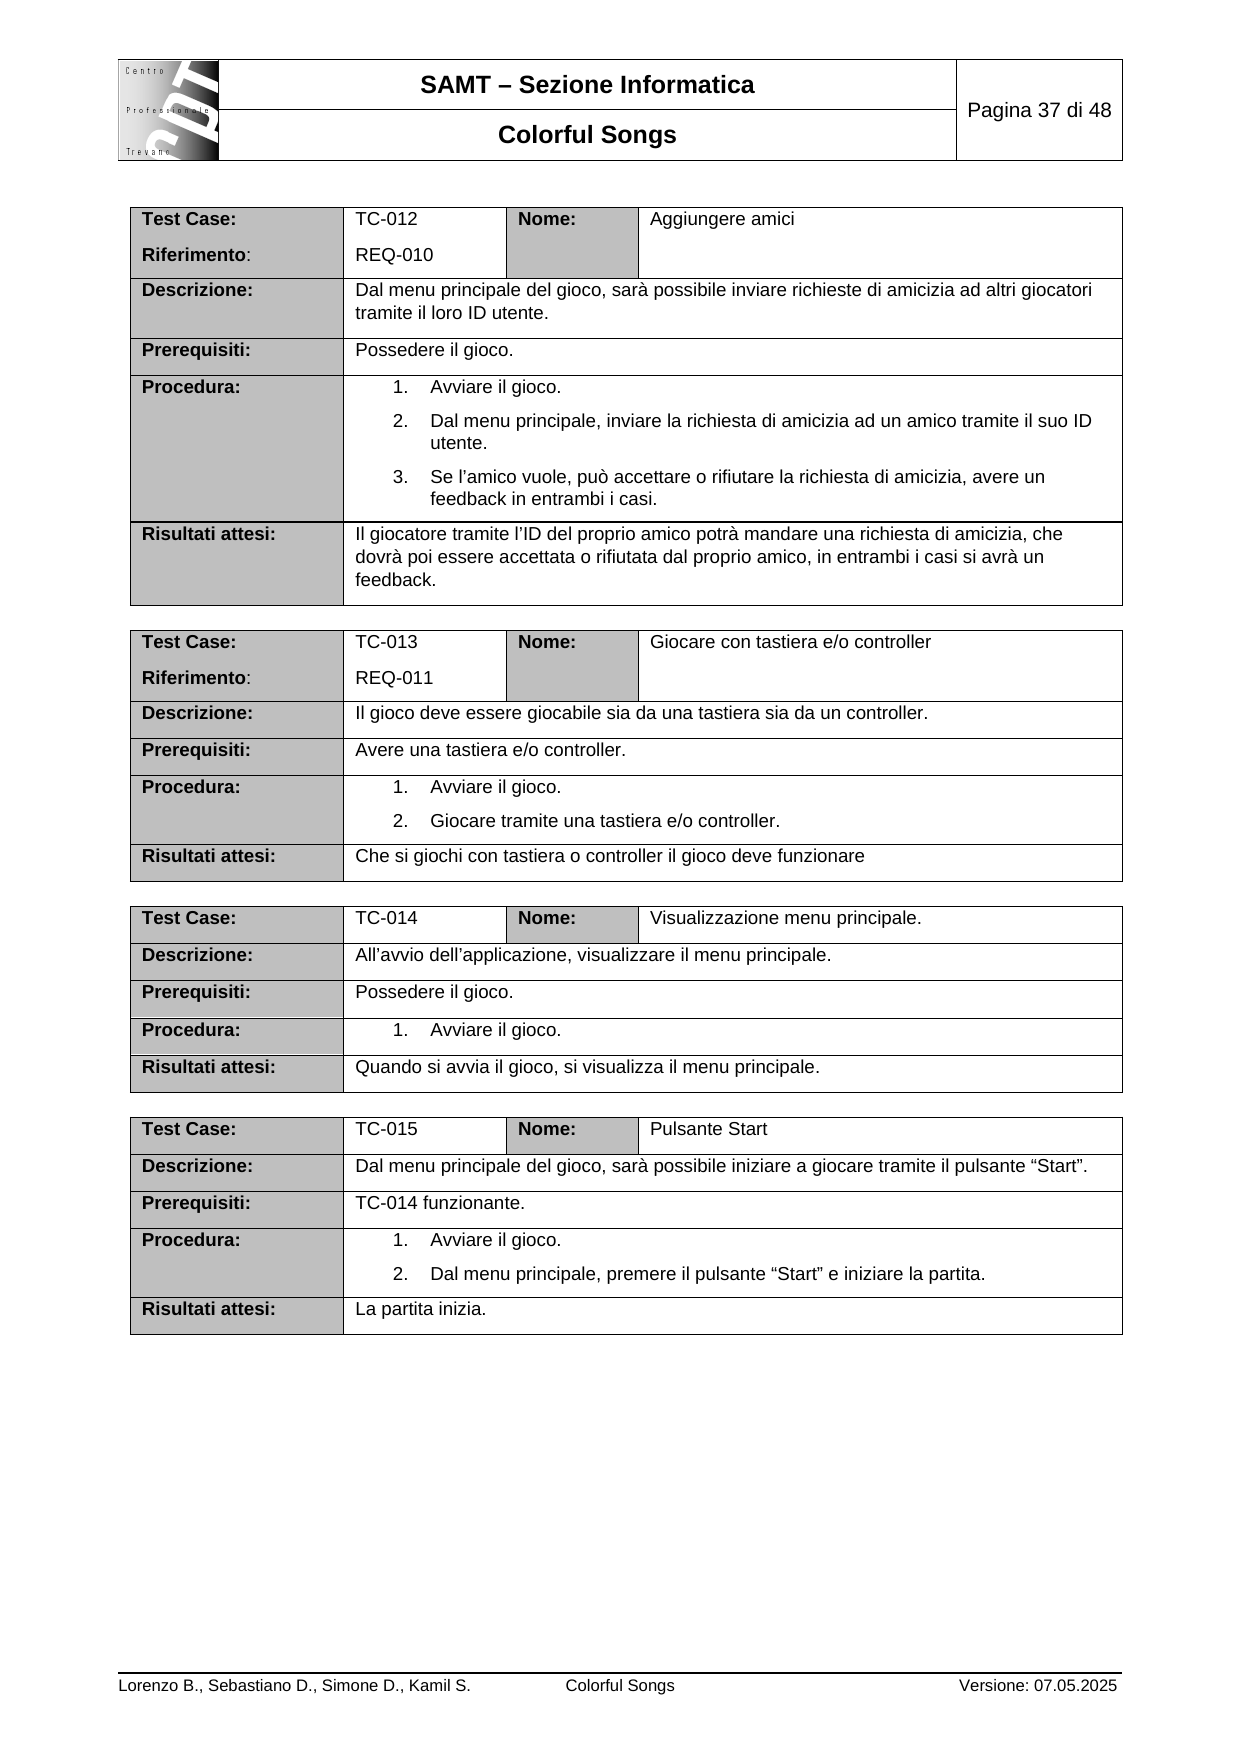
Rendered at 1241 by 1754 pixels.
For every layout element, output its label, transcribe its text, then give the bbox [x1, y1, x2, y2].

table_cell All’avvio dell’applicazione, visualizzare il menu principale. [344, 944, 1122, 980]
table_cell Il gioco deve essere giocabile sia da una tastiera sia da un controller. [344, 702, 1122, 738]
table_cell Avere una tastiera e/o controller. [344, 739, 1122, 775]
table_cell Descrizione: [131, 279, 343, 338]
table_header TC-014 [344, 907, 506, 943]
table_cell Dal menu principale del gioco, sarà possibile iniziare a giocare tramite il pulsante “Start”. [344, 1155, 1122, 1191]
table_cell Descrizione: [131, 944, 343, 980]
table_cell Risultati attesi: [131, 845, 343, 881]
table_cell Dal menu principale del gioco, sarà possibile inviare richieste di amicizia ad altri giocatori tramite il loro ID utente. [344, 279, 1122, 338]
table_cell Procedura: [131, 376, 343, 521]
table_cell Quando si avvia il gioco, si visualizza il menu principale. [344, 1056, 1122, 1092]
table_header Test Case: [131, 907, 343, 943]
table_header Test Case: [131, 1118, 343, 1154]
table_header Nome: [507, 1118, 638, 1154]
table_header Nome: [507, 208, 638, 278]
table_header TC-012 REQ-010 [344, 208, 506, 278]
table_header TC-015 [344, 1118, 506, 1154]
table_cell TC-014 funzionante. [344, 1192, 1122, 1228]
table_header Nome: [507, 631, 638, 701]
table_cell Possedere il gioco. [344, 339, 1122, 375]
table_cell Il giocatore tramite l’ID del proprio amico potrà mandare una richiesta di amicizia, che dovrà poi essere accettata o rifiutata dal proprio amico, in entrambi i casi si avrà un feedback. [344, 523, 1122, 605]
picture [118, 60, 219, 160]
table_cell Prerequisiti: [131, 339, 343, 375]
table_cell Prerequisiti: [131, 1192, 343, 1228]
table_cell Avviare il gioco. Dal menu principale, premere il pulsante “Start” e iniziare la partita. [344, 1229, 1122, 1297]
table_cell Descrizione: [131, 702, 343, 738]
table_header TC-013 REQ-011 [344, 631, 506, 701]
table_cell Possedere il gioco. [344, 981, 1122, 1017]
table_cell Procedura: [131, 1019, 343, 1054]
table_header Visualizzazione menu principale. [639, 907, 1122, 943]
table_cell Avviare il gioco. [344, 1019, 1122, 1054]
table_header Giocare con tastiera e/o controller [639, 631, 1122, 701]
table_cell Prerequisiti: [131, 739, 343, 775]
table_header Aggiungere amici [639, 208, 1122, 278]
table_cell La partita inizia. [344, 1298, 1122, 1334]
table_cell Che si giochi con tastiera o controller il gioco deve funzionare [344, 845, 1122, 881]
table_cell Risultati attesi: [131, 1298, 343, 1334]
table_header Nome: [507, 907, 638, 943]
table_cell Procedura: [131, 1229, 343, 1297]
table_cell Risultati attesi: [131, 523, 343, 605]
table_cell Descrizione: [131, 1155, 343, 1191]
table_header Pulsante Start [639, 1118, 1122, 1154]
table_cell Prerequisiti: [131, 981, 343, 1017]
table_header Test Case: Riferimento: [131, 631, 343, 701]
table_cell Avviare il gioco. Giocare tramite una tastiera e/o controller. [344, 776, 1122, 844]
table_cell Risultati attesi: [131, 1056, 343, 1092]
table_cell Avviare il gioco. Dal menu principale, inviare la richiesta di amicizia ad un amico tramite il suo ID utente. Se l’amico vuole, può accettare o rifiutare la richiesta di amicizia, avere un feedback in entrambi i casi. [344, 376, 1122, 521]
table_cell Procedura: [131, 776, 343, 844]
table_header Test Case: Riferimento: [131, 208, 343, 278]
